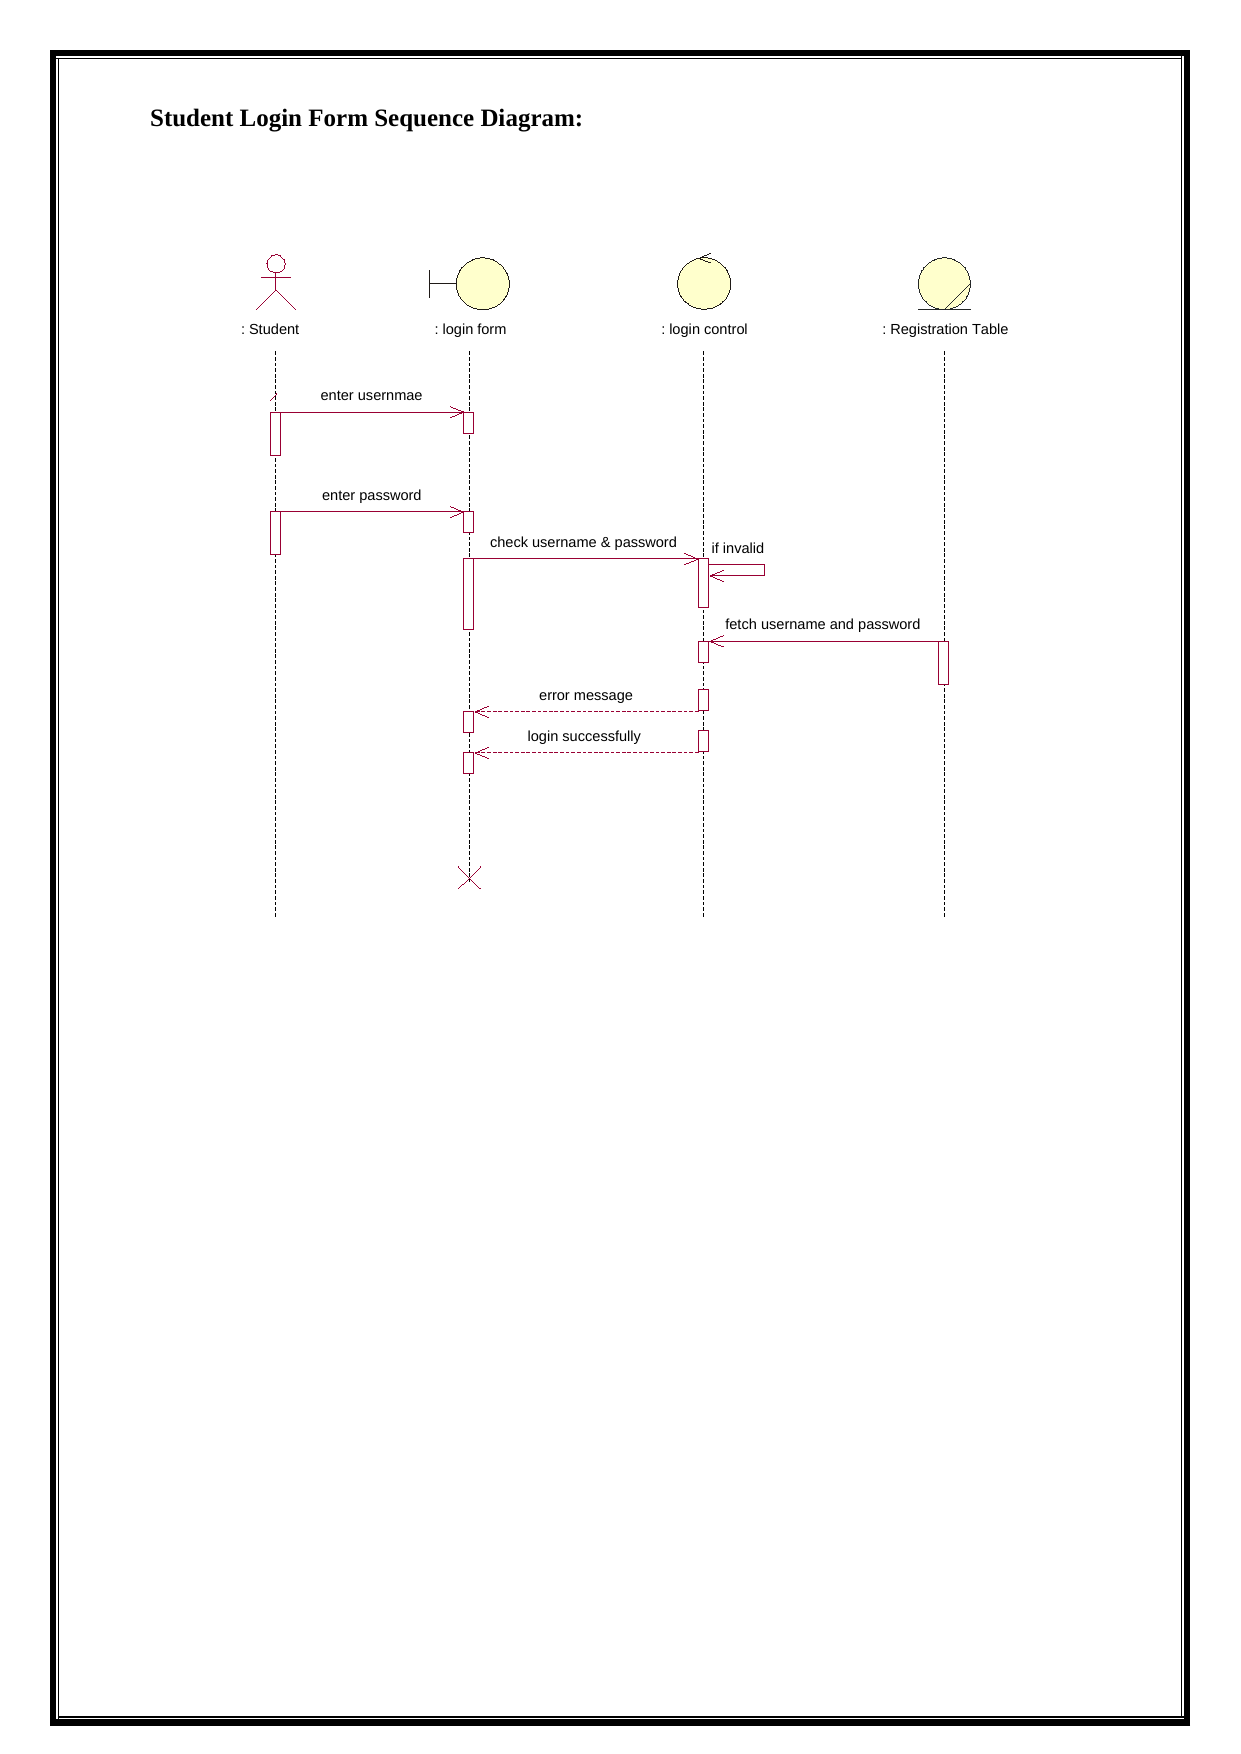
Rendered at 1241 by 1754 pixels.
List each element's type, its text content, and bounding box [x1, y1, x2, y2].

text Student Login Form Sequence Diagram: [150, 103, 1090, 132]
